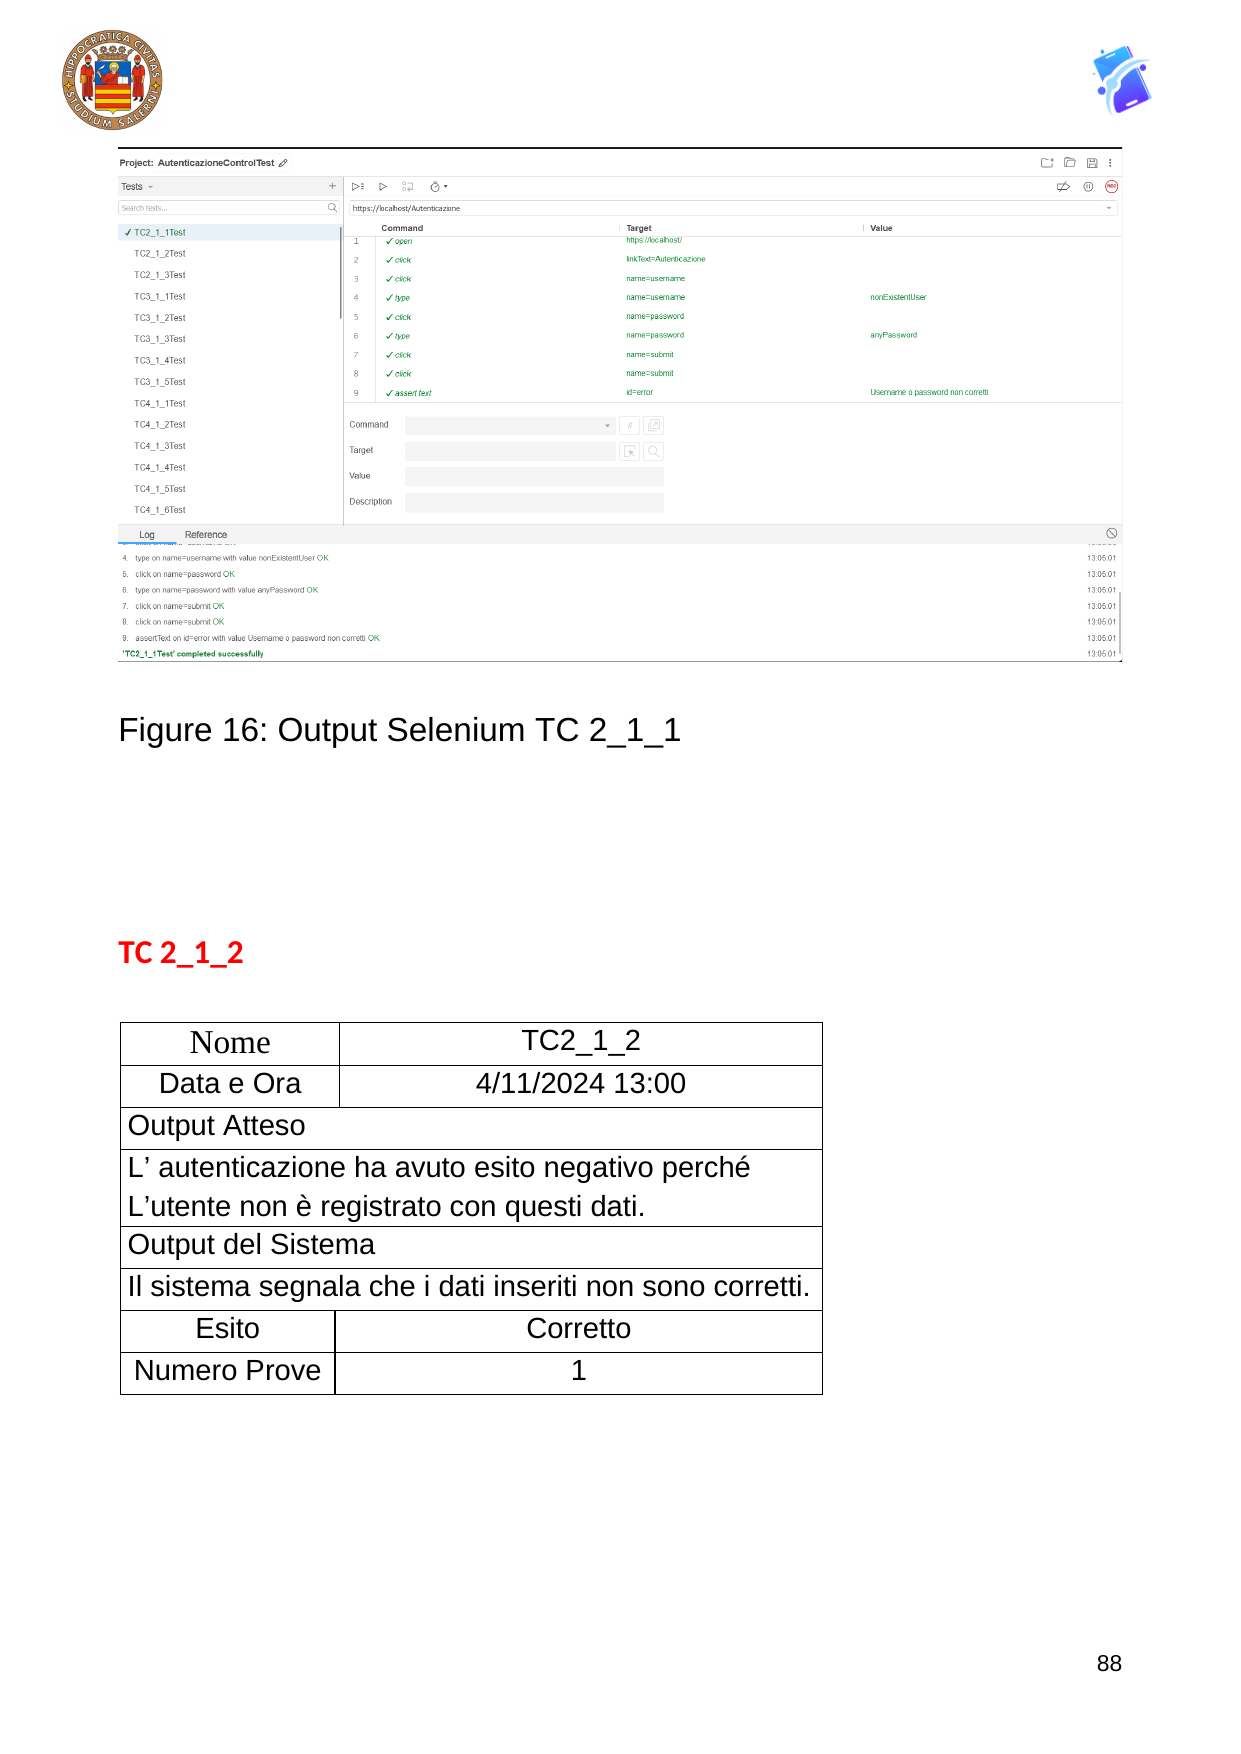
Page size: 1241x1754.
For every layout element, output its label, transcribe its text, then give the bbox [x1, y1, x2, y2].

table_cell Il sistema segnala che i dati inseriti non sono corretti. [121, 1269, 822, 1310]
table_header TC2_1_2 [340, 1023, 822, 1065]
table_cell Output Atteso [121, 1108, 822, 1149]
table_cell Corretto [336, 1311, 822, 1352]
picture [61, 29, 163, 131]
table_cell Esito [121, 1311, 334, 1352]
table_cell Numero Prove [121, 1353, 334, 1394]
table_cell L’ autenticazione ha avuto esito negativo perché L’utente non è registrato con questi dati. [121, 1150, 822, 1226]
table_cell 1 [336, 1353, 822, 1394]
text TC 2_1_2 [118, 931, 1122, 972]
table_cell Output del Sistema [121, 1227, 822, 1268]
table_header Nome [121, 1023, 339, 1065]
table_cell Data e Ora [121, 1066, 339, 1107]
table_cell 4/11/2024 13:00 [340, 1066, 822, 1107]
picture [118, 25, 1178, 662]
text Figure 16: Output Selenium TC 2_1_1 [118, 710, 1122, 748]
